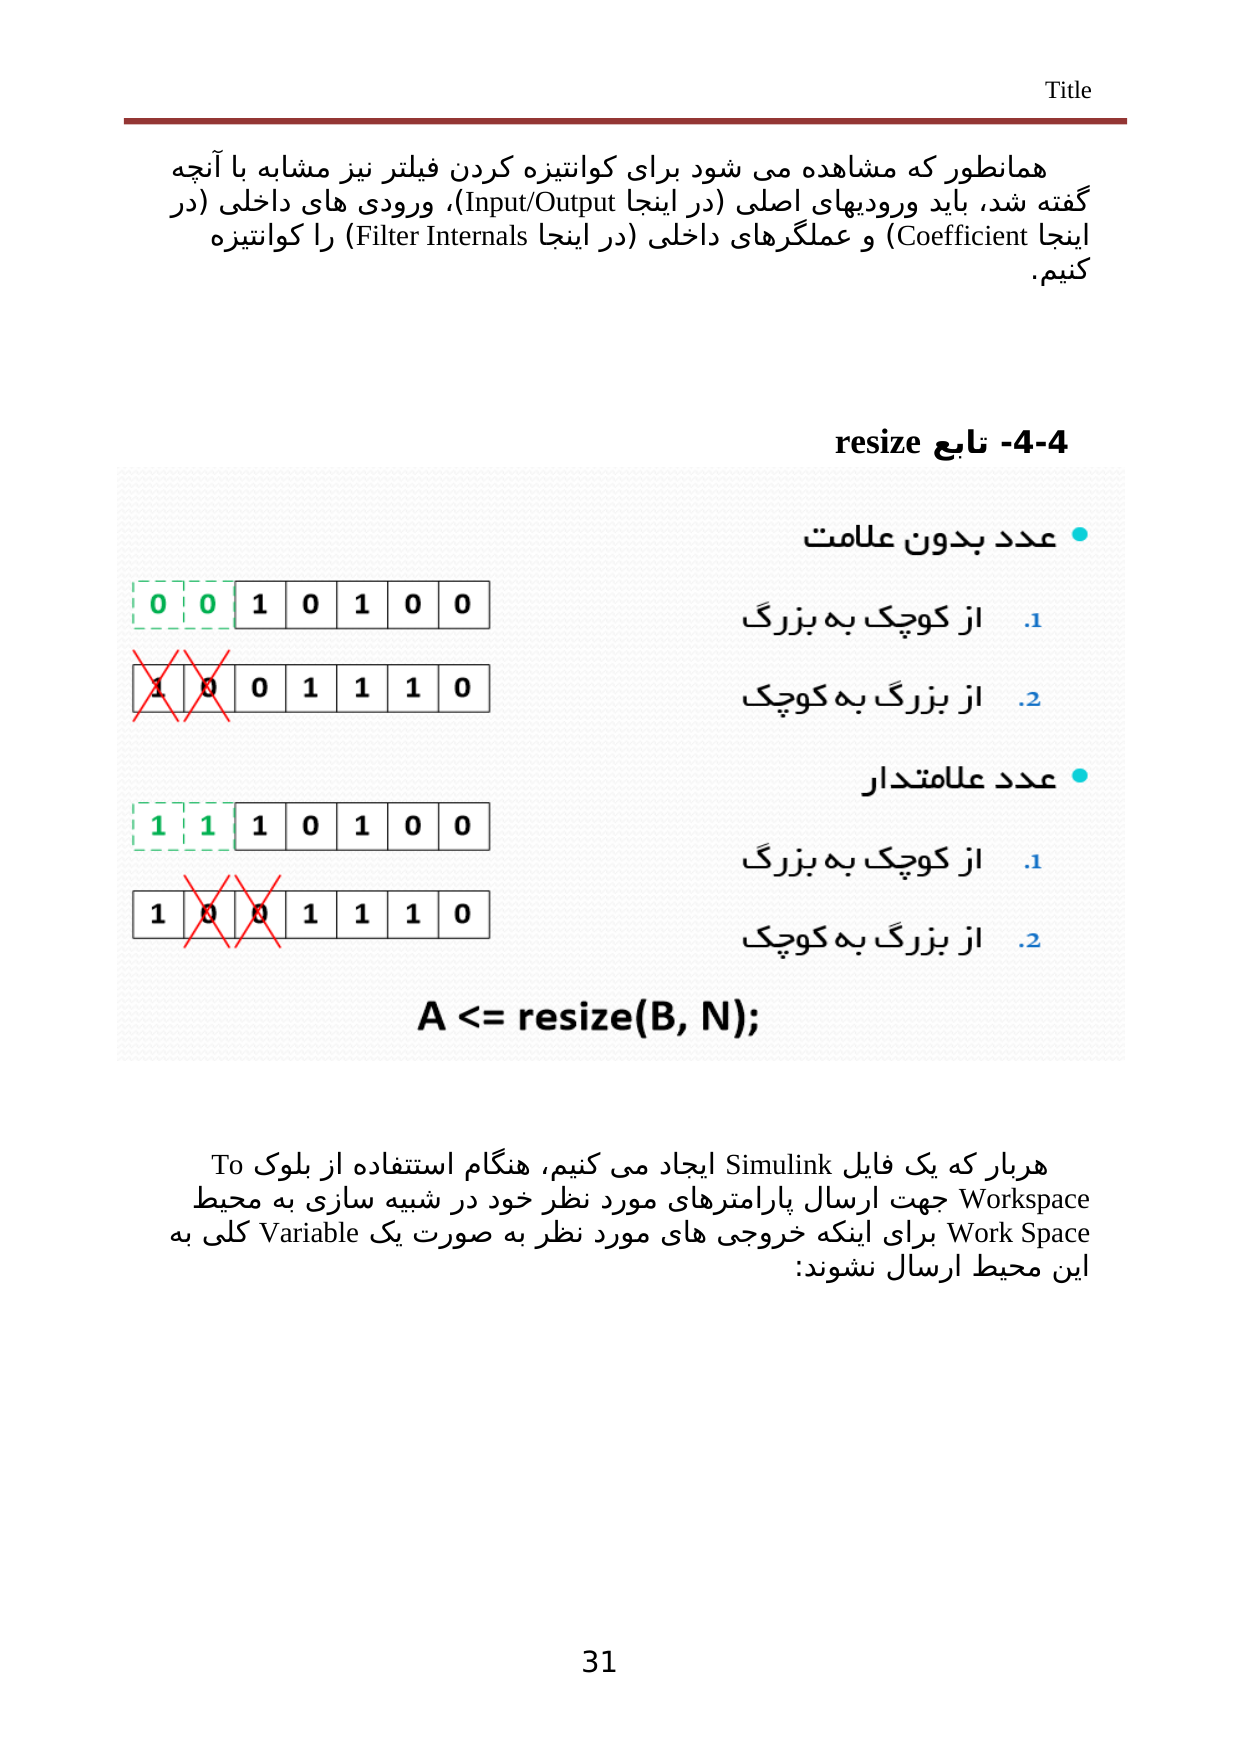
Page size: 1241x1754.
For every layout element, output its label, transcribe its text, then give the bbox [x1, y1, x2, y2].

subtitle تابع resize [150, 969, 1030, 1010]
text همانطور که مشاهده می شود برای کوانتیزه کردن فیلتر نیز مشابه با آنچه گفته شد، باید ورودیهای اصلی (در اینجا Input/Output)، ورودی های داخلی (در اینجا Coefficient) و عملگرهای داخلی (در اینجا Filter Internals) را کوانتیزه کنیم. [150, 699, 1090, 835]
picture [52, 150, 1172, 666]
